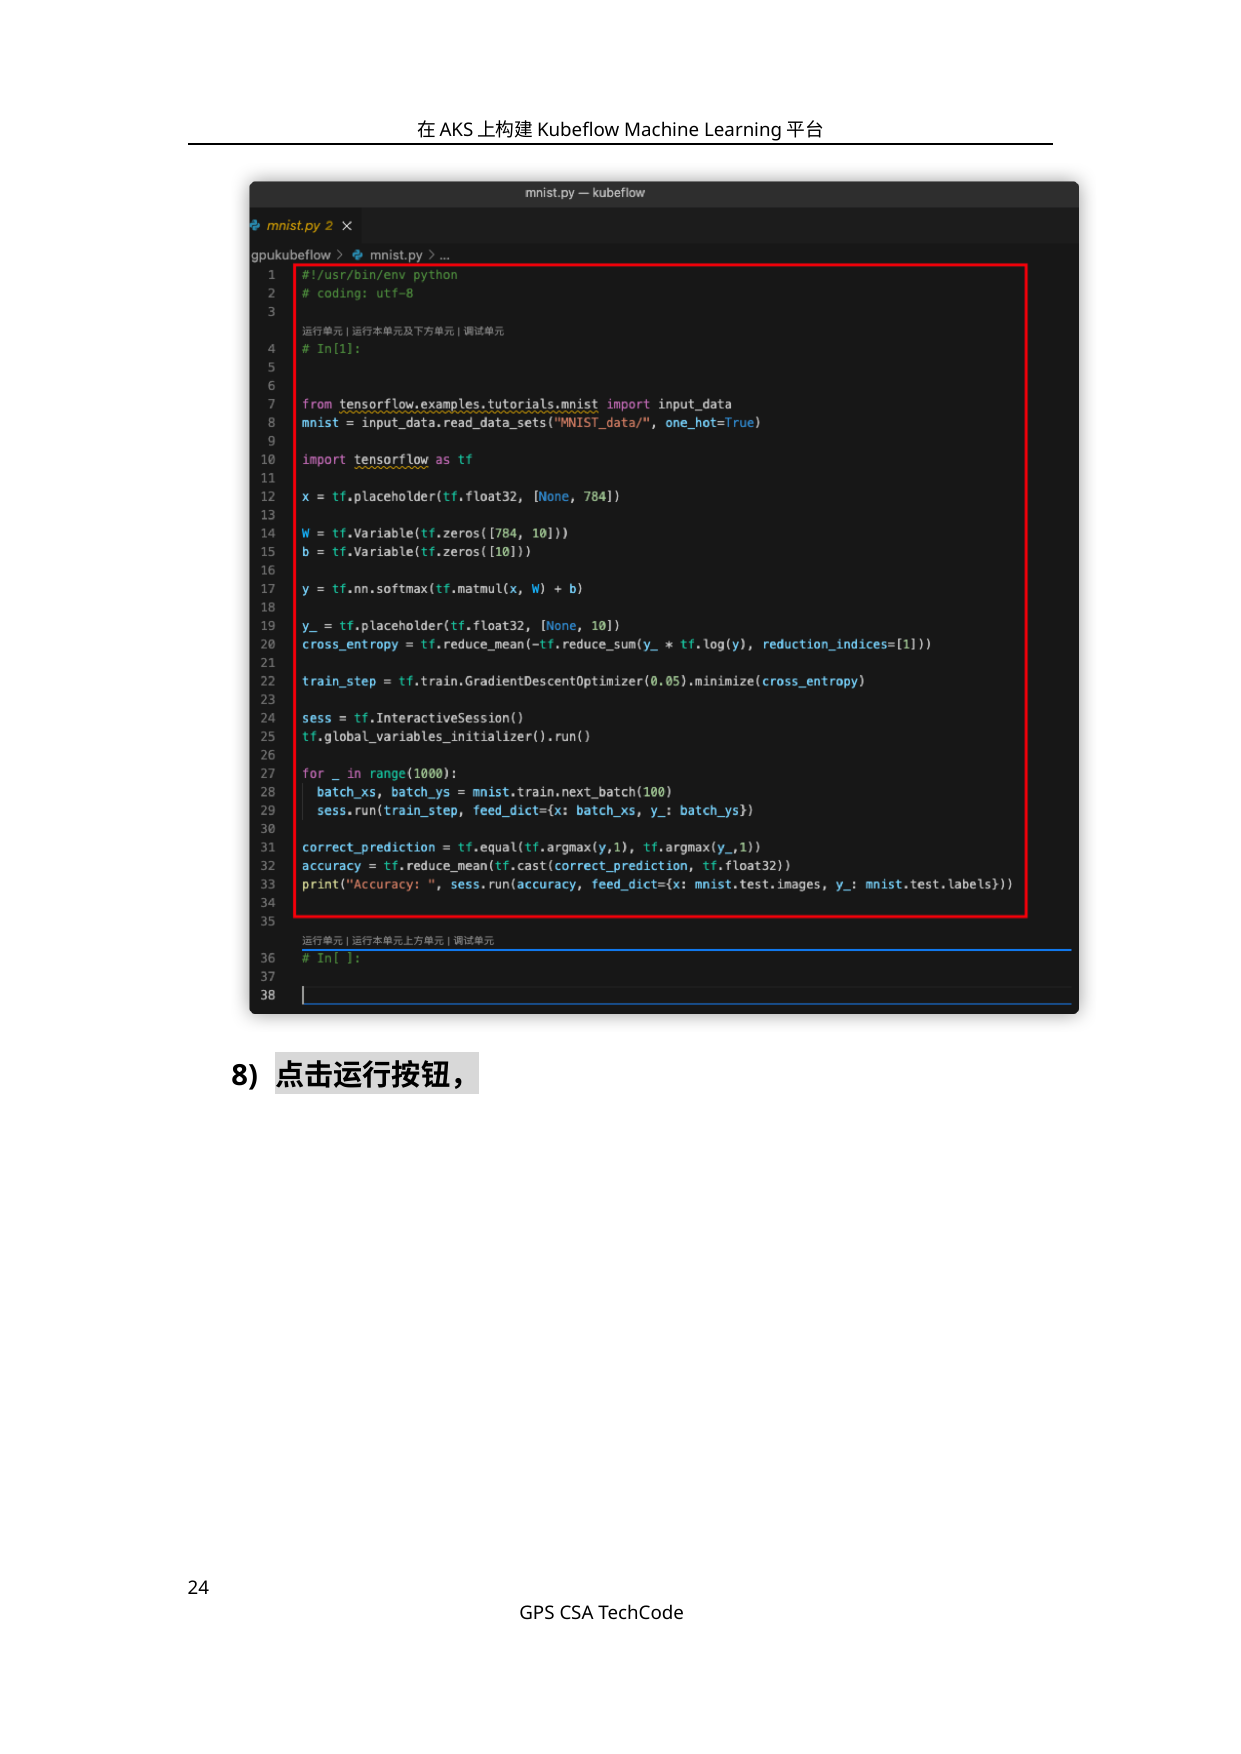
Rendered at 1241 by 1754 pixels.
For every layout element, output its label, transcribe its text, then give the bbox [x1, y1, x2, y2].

list 点击运行按钮， [231, 1041, 1053, 1106]
picture [231, 163, 1097, 1032]
